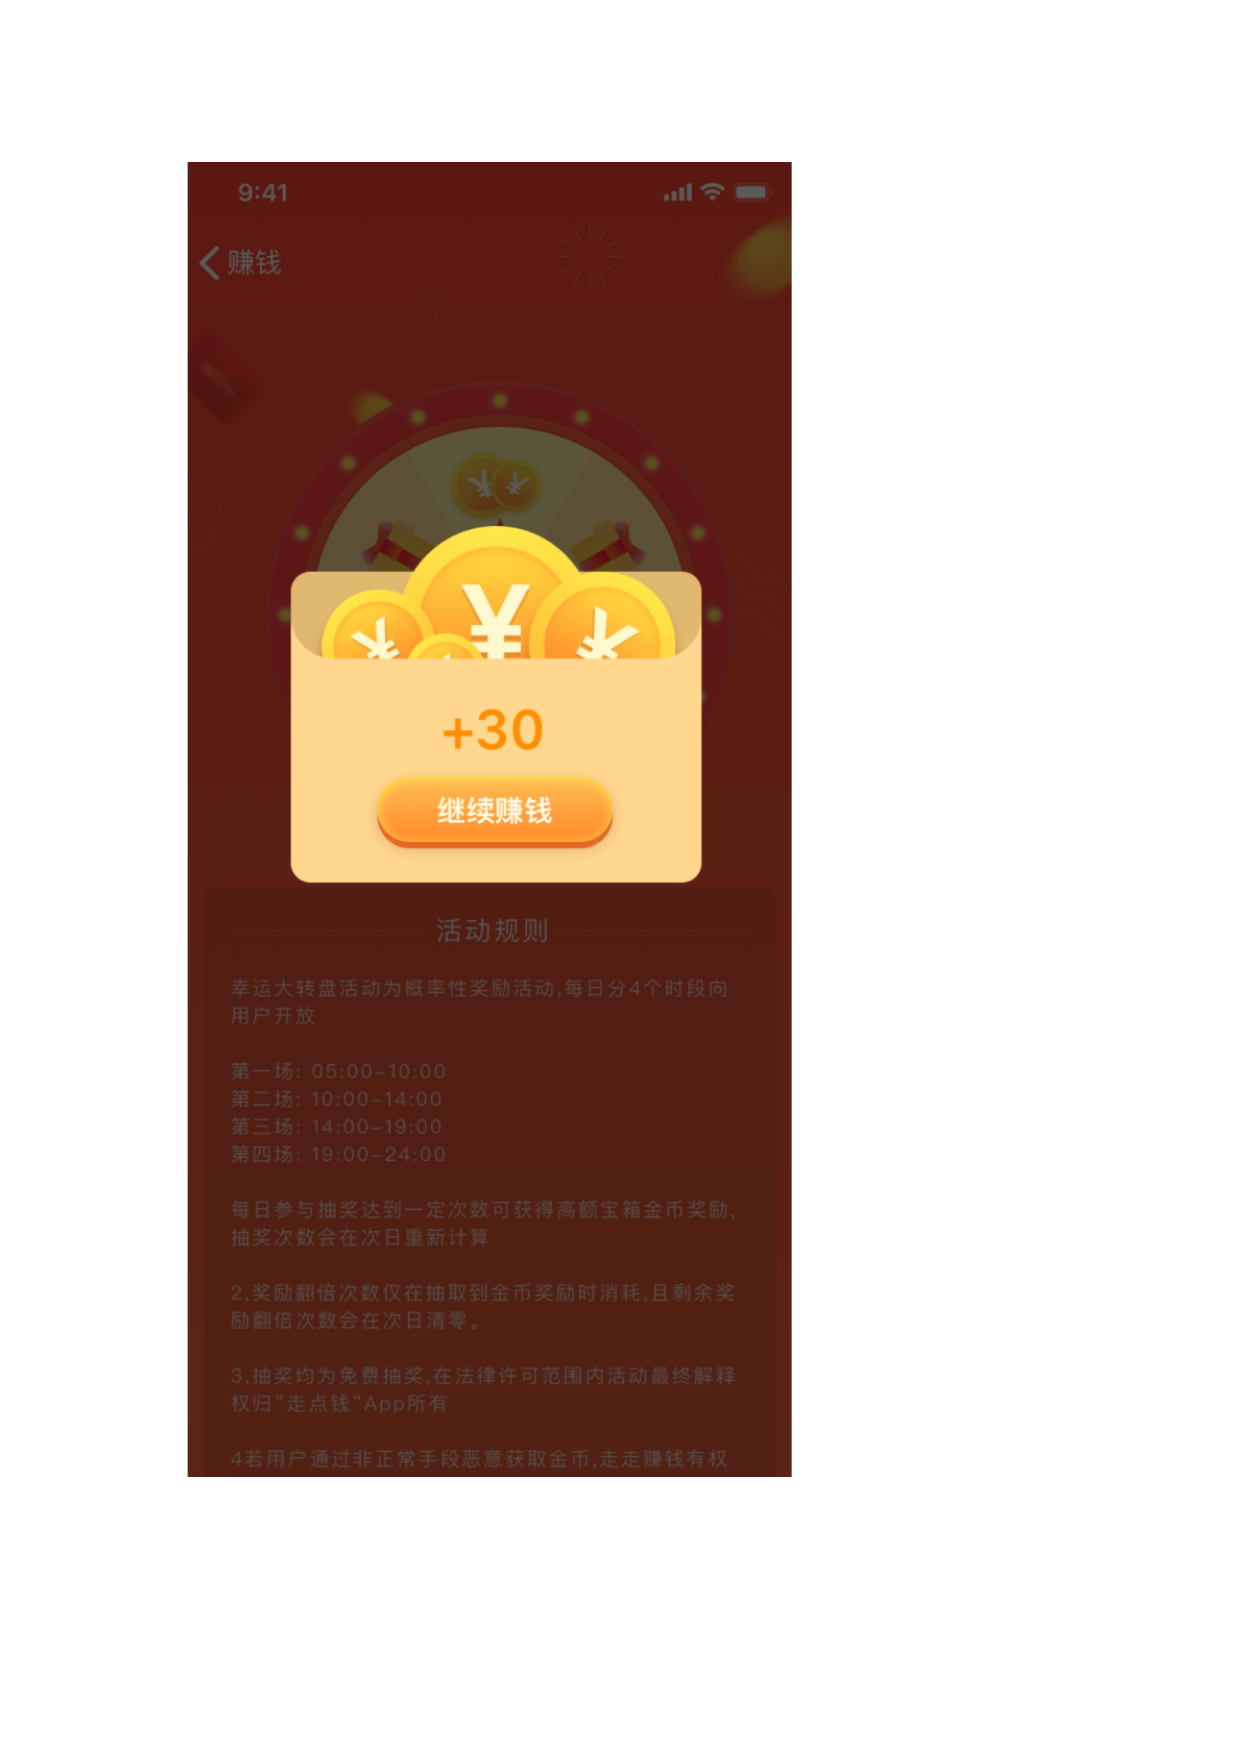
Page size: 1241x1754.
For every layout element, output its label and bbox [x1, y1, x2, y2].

picture [187, 162, 792, 1477]
